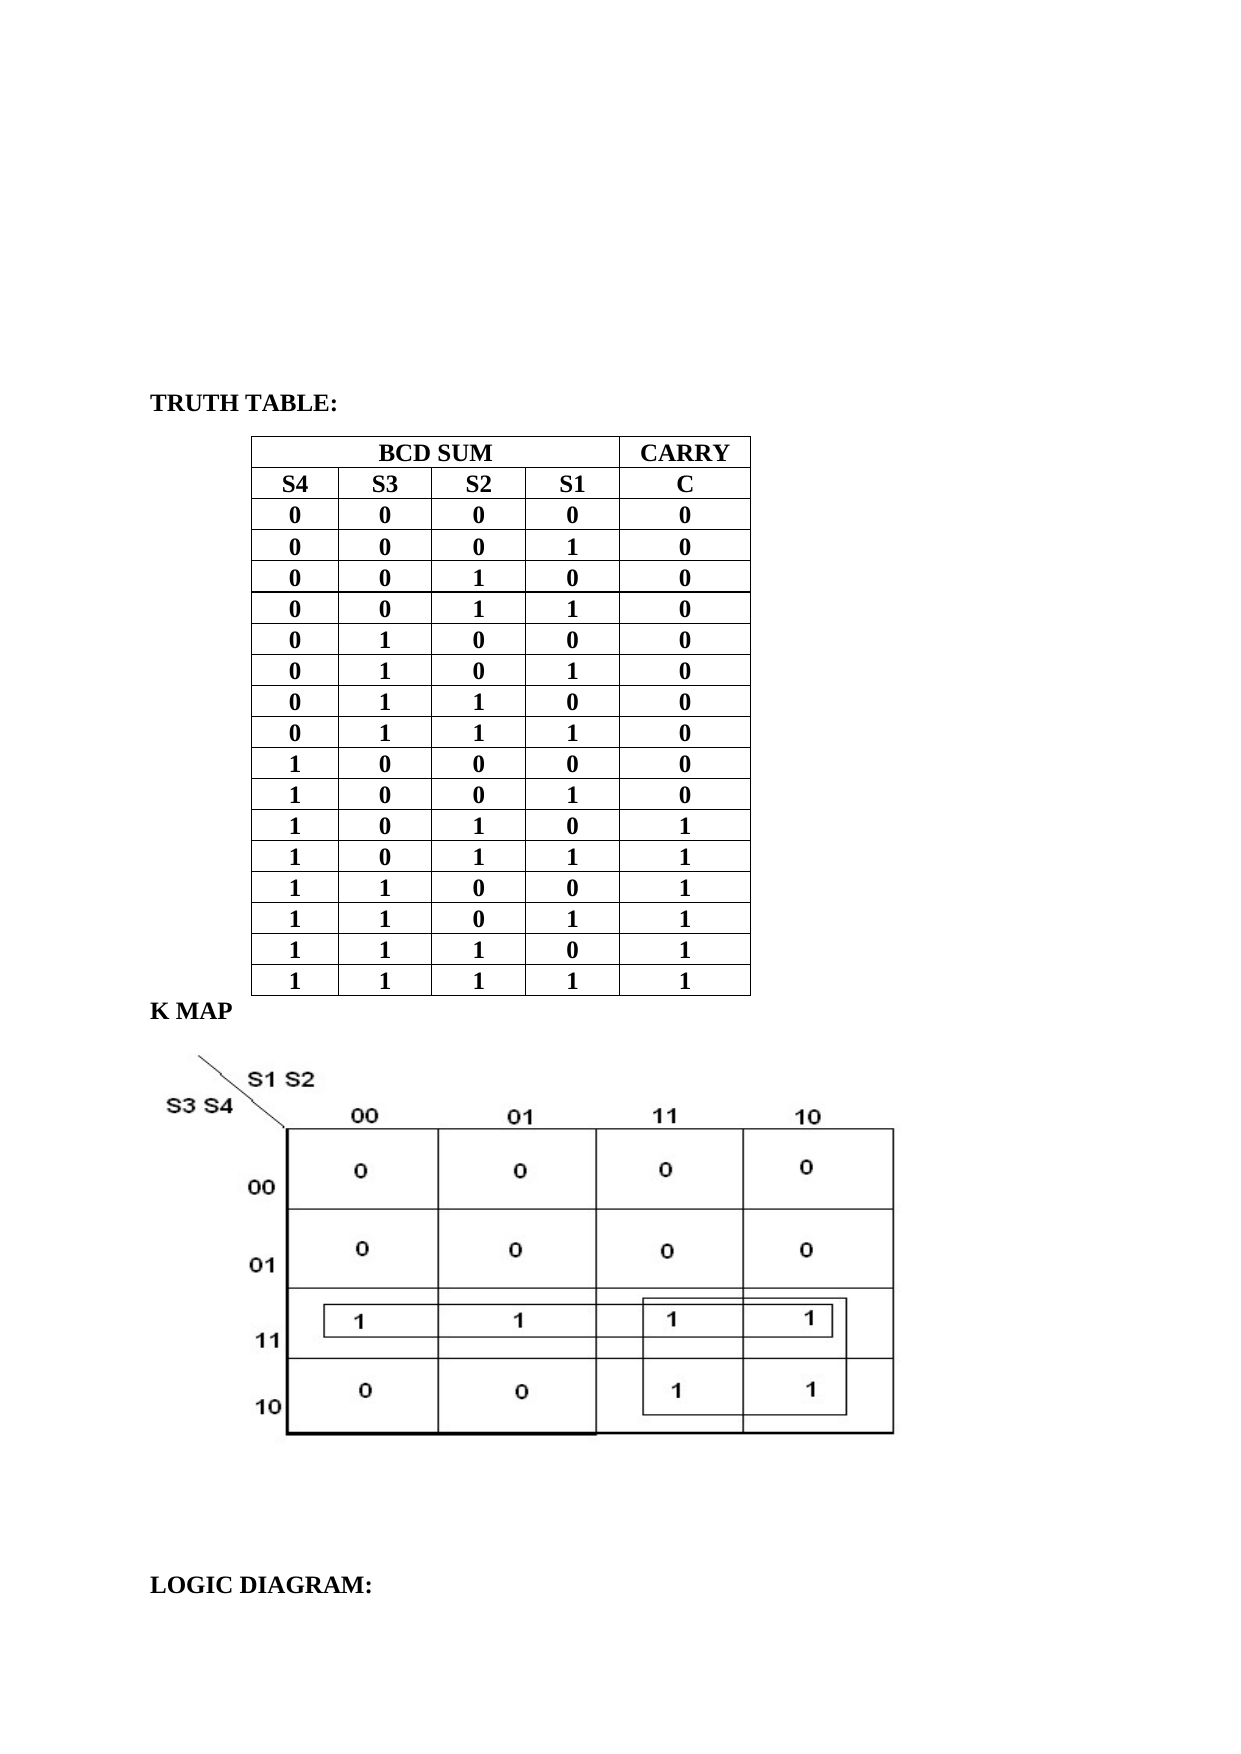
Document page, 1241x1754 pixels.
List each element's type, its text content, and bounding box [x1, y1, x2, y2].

table_cell S4 [252, 468, 338, 498]
table_cell 1 [620, 841, 750, 871]
table_cell 0 [526, 561, 619, 591]
table_cell 0 [526, 686, 619, 716]
table_cell 0 [432, 872, 525, 902]
table_cell 1 [432, 593, 525, 622]
table_cell 1 [620, 810, 750, 840]
table_cell 1 [526, 655, 619, 684]
table_cell 1 [252, 965, 338, 995]
table_cell 1 [252, 748, 338, 778]
table_cell 1 [432, 965, 525, 995]
table_cell 1 [432, 561, 525, 591]
table_cell 0 [620, 686, 750, 716]
table_cell 0 [339, 499, 431, 529]
table_cell 0 [339, 561, 431, 591]
text LOGIC DIAGRAM: [150, 1571, 1090, 1599]
table_cell 1 [252, 779, 338, 809]
table_cell 0 [620, 561, 750, 591]
table_cell 1 [252, 903, 338, 933]
picture [150, 1043, 935, 1457]
text TRUTH TABLE: [150, 388, 1090, 417]
table_cell 0 [620, 655, 750, 684]
table_cell 0 [432, 499, 525, 529]
table_cell 0 [252, 530, 338, 560]
table_header [526, 437, 619, 467]
table_cell 1 [252, 934, 338, 964]
table_cell 0 [620, 530, 750, 560]
table_cell 1 [252, 841, 338, 871]
table_cell 0 [432, 748, 525, 778]
table_cell 1 [526, 965, 619, 995]
table_cell 1 [339, 717, 431, 747]
table_header [252, 437, 338, 467]
table_cell 0 [526, 872, 619, 902]
table_cell 1 [432, 717, 525, 747]
table_cell 1 [526, 717, 619, 747]
table_cell 0 [432, 655, 525, 684]
table_cell 1 [620, 872, 750, 902]
table_cell 1 [620, 903, 750, 933]
table_cell C [620, 468, 750, 498]
table_cell 1 [252, 810, 338, 840]
table_cell 1 [526, 841, 619, 871]
table_cell 1 [526, 593, 619, 622]
table_cell 1 [339, 872, 431, 902]
table_cell 1 [526, 530, 619, 560]
table_cell 0 [339, 530, 431, 560]
table_cell 1 [339, 903, 431, 933]
table_cell 0 [620, 624, 750, 653]
table_cell 1 [339, 934, 431, 964]
table_cell 0 [339, 810, 431, 840]
table_cell 0 [339, 593, 431, 622]
table_cell 1 [432, 810, 525, 840]
table_cell 0 [252, 717, 338, 747]
table_cell 0 [252, 561, 338, 591]
table_cell 0 [432, 530, 525, 560]
table_cell 0 [339, 748, 431, 778]
table_cell 0 [620, 748, 750, 778]
table_cell S3 [339, 468, 431, 498]
table_cell S2 [432, 468, 525, 498]
table_cell S1 [526, 468, 619, 498]
table_cell 0 [620, 593, 750, 622]
table_cell 0 [252, 624, 338, 653]
table_cell 0 [252, 593, 338, 622]
table_cell 1 [432, 934, 525, 964]
table_cell 0 [432, 779, 525, 809]
table_cell 1 [526, 903, 619, 933]
table_cell 0 [252, 655, 338, 684]
table_cell 0 [339, 841, 431, 871]
table_cell 1 [339, 686, 431, 716]
table_cell 0 [526, 748, 619, 778]
table_cell 1 [252, 872, 338, 902]
table_cell 0 [526, 934, 619, 964]
table_cell 1 [432, 686, 525, 716]
table_cell 0 [620, 499, 750, 529]
table_header BCD SUM [338, 437, 526, 467]
table_cell 0 [526, 624, 619, 653]
table_cell 1 [526, 779, 619, 809]
table_cell 0 [432, 624, 525, 653]
table_cell 0 [252, 686, 338, 716]
text K MAP [150, 996, 1090, 1025]
table_cell 0 [526, 810, 619, 840]
table_cell 1 [432, 841, 525, 871]
table_cell 0 [339, 779, 431, 809]
table_cell 0 [526, 499, 619, 529]
table_cell 1 [339, 655, 431, 684]
table_cell 1 [620, 934, 750, 964]
table_cell 0 [432, 903, 525, 933]
table_cell 1 [339, 624, 431, 653]
table_cell 1 [620, 965, 750, 995]
table_cell 0 [620, 717, 750, 747]
table_cell 1 [339, 965, 431, 995]
table_cell 0 [252, 499, 338, 529]
table_header CARRY [620, 437, 750, 467]
table_cell 0 [620, 779, 750, 809]
